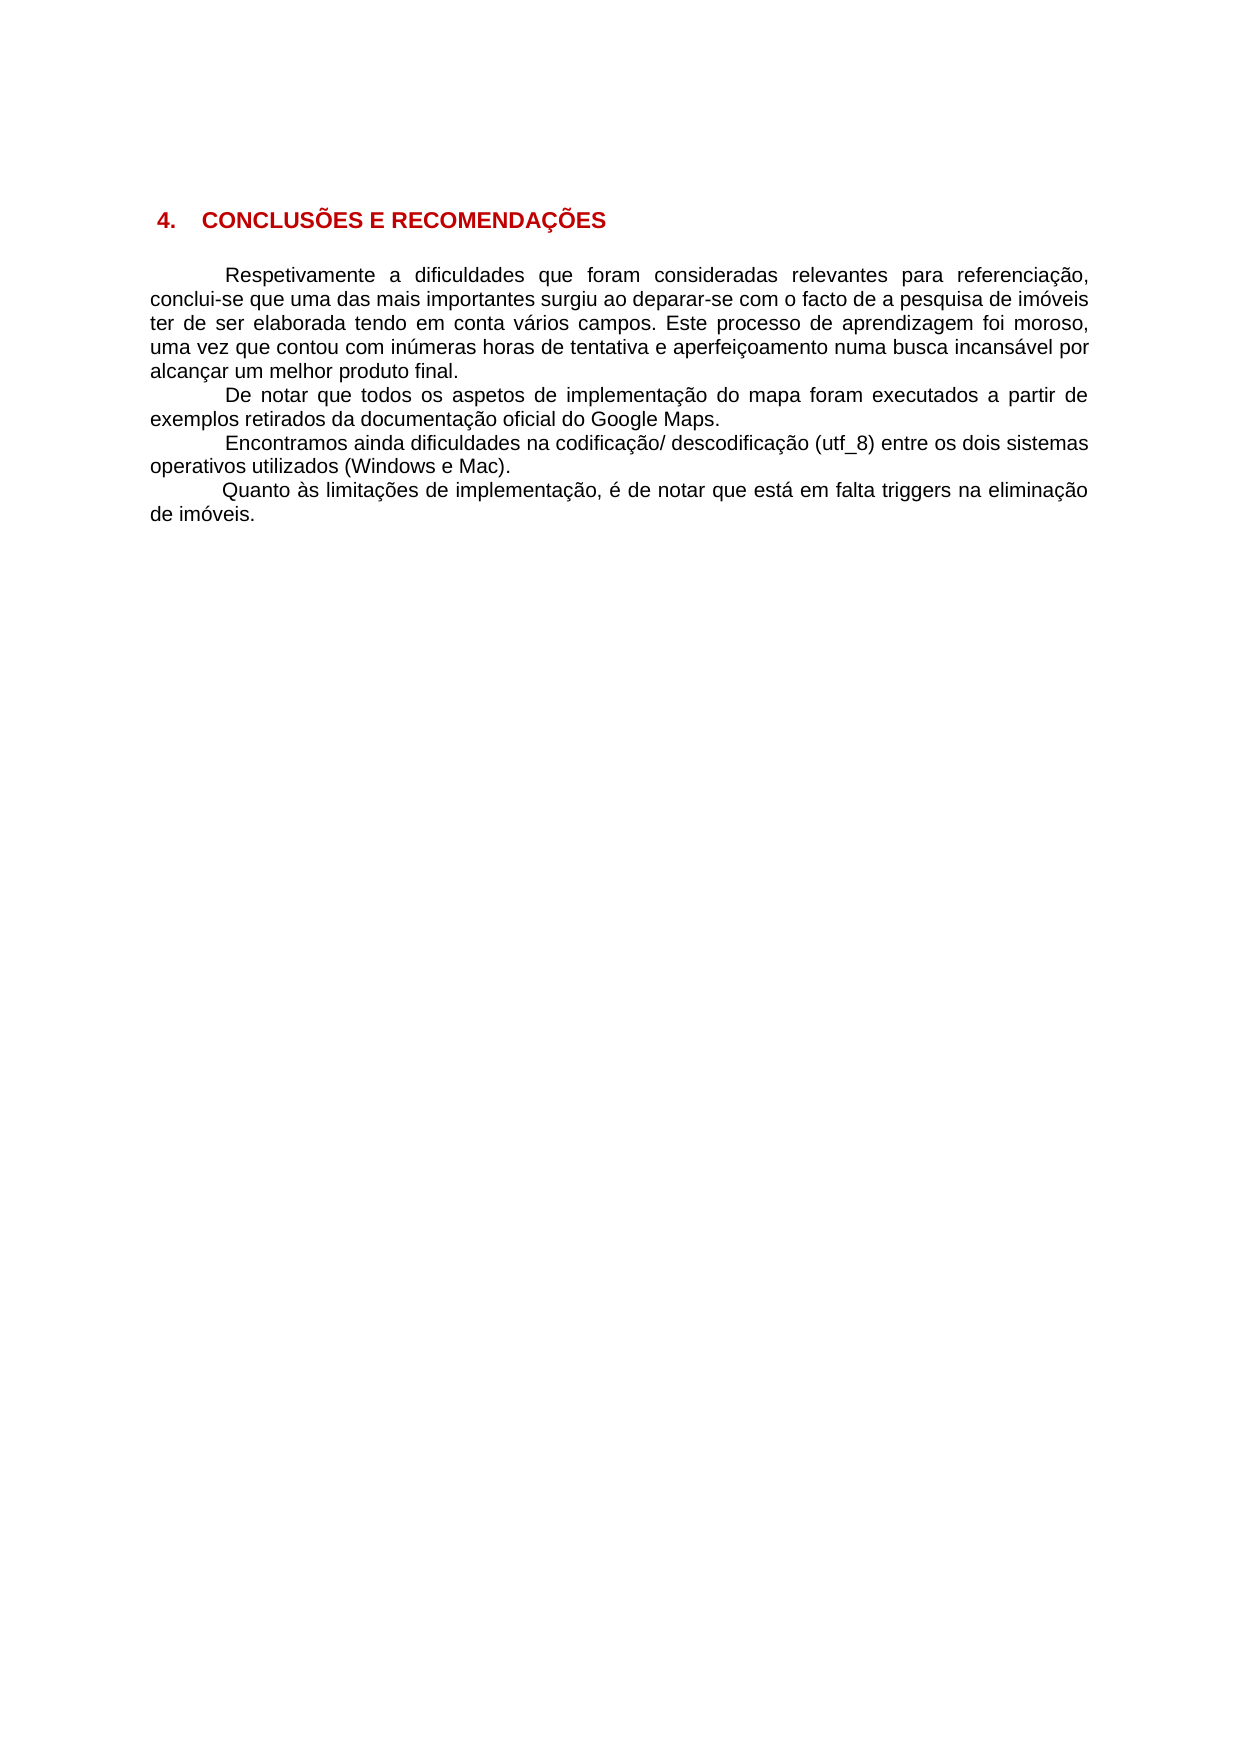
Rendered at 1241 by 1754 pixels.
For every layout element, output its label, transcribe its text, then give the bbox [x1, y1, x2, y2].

text Encontramos ainda dificuldades na codificação/ descodificação (utf_8) entre os dois sistemas operativos utilizados (Windows e Mac). [150, 430, 1090, 478]
text Respetivamente a dificuldades que foram consideradas relevantes para referenciação, conclui-se que uma das mais importantes surgiu ao deparar-se com o facto de a pesquisa de imóveis ter de ser elaborada tendo em conta vários campos. Este processo de aprendizagem foi moroso, uma vez que contou com inúmeras horas de tentativa e aperfeiçoamento numa busca incansável por alcançar um melhor produto final. [150, 263, 1090, 382]
text Quanto às limitações de implementação, é de notar que está em falta triggers na eliminação de imóveis. [150, 478, 1090, 526]
text 4. CONCLUSÕES E RECOMENDAÇÕES [112, 207, 1090, 234]
text De notar que todos os aspetos de implementação do mapa foram executados a partir de exemplos retirados da documentação oficial do Google Maps. [150, 382, 1090, 430]
